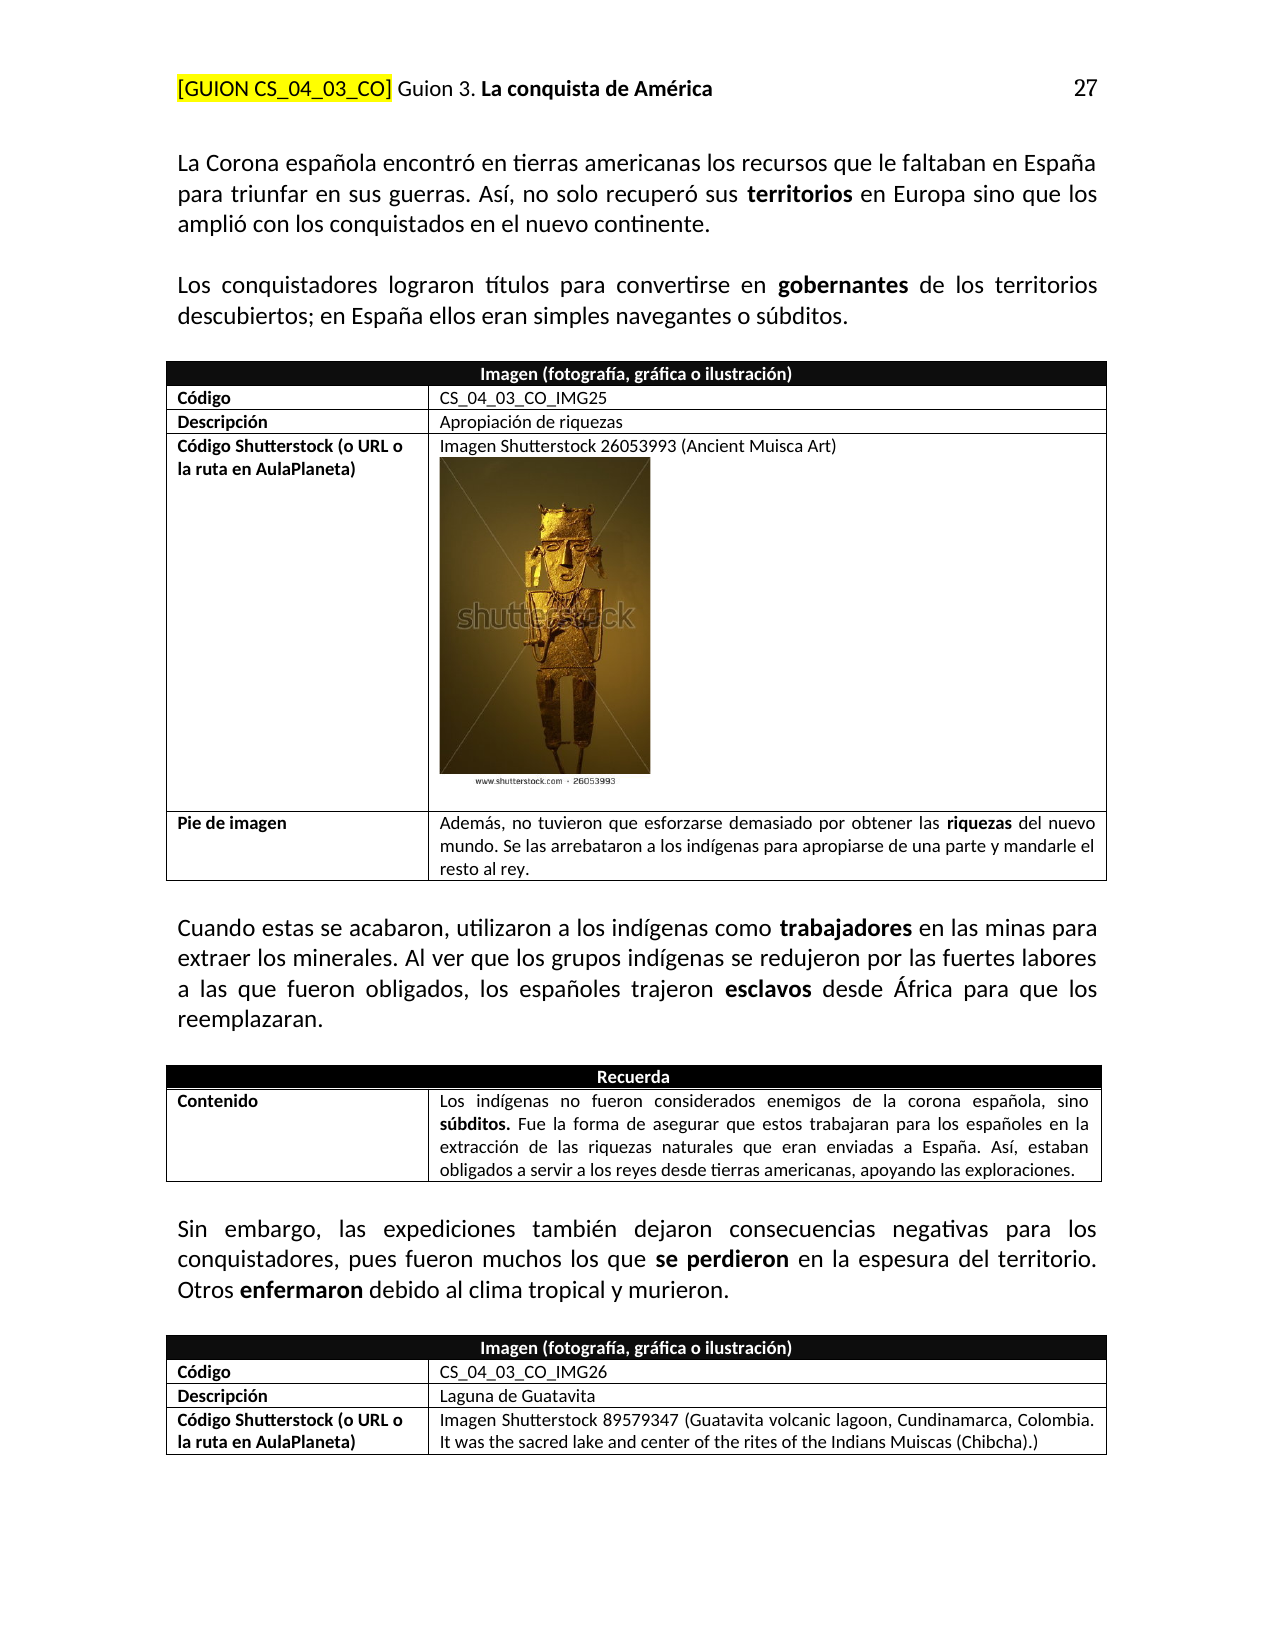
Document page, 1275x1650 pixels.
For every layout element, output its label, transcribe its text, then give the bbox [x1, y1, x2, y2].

text La Corona española encontró en tierras americanas los recursos que le faltaban en España para triunfar en sus guerras. Así, no solo recuperó sus territorios en Europa sino que los amplió con los conquistados en el nuevo continente. [177, 148, 1098, 239]
table_cell Código [167, 1360, 428, 1383]
table_cell Además, no tuvieron que esforzarse demasiado por obtener las riquezas del nuevo mundo. Se las arrebataron a los indígenas para apropiarse de una parte y mandarle el resto al rey. [429, 812, 1106, 880]
table_cell Descripción [167, 410, 428, 433]
table_cell Contenido [167, 1090, 428, 1181]
text Sin embargo, las expediciones también dejaron consecuencias negativas para los conquistadores, pues fueron muchos los que se perdieron en la espesura del territorio. Otros enfermaron debido al clima tropical y murieron. [177, 1213, 1098, 1304]
table_cell Pie de imagen [167, 812, 428, 880]
text Cuando estas se acabaron, utilizaron a los indígenas como trabajadores en las minas para extraer los minerales. Al ver que los grupos indígenas se redujeron por las fuertes labores a las que fueron obligados, los españoles trajeron esclavos desde África para que los reemplazaran. [177, 912, 1098, 1034]
table_cell CS_04_03_CO_IMG25 [429, 386, 1106, 409]
table_cell Descripción [167, 1384, 428, 1407]
table_cell CS_04_03_CO_IMG26 [429, 1360, 1106, 1383]
table_header Imagen (fotografía, gráfica o ilustración) [167, 1336, 1106, 1359]
table_cell Los indígenas no fueron considerados enemigos de la corona española, sino súbditos. Fue la forma de asegurar que estos trabajaran para los españoles en la extracción de las riquezas naturales que eran enviadas a España. Así, estaban obligados a servir a los reyes desde tierras americanas, apoyando las exploraciones. [429, 1090, 1101, 1181]
table_header Imagen (fotografía, gráfica o ilustración) [167, 362, 1106, 385]
table_cell Imagen Shutterstock 26053993 (Ancient Muisca Art) [429, 434, 1106, 811]
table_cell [167, 1408, 428, 1453]
table_cell Apropiación de riquezas [429, 410, 1106, 433]
table_cell Laguna de Guatavita [429, 1384, 1106, 1407]
text Los conquistadores lograron títulos para convertirse en gobernantes de los territorios descubiertos; en España ellos eran simples navegantes o súbditos. [177, 270, 1098, 331]
picture [439, 457, 651, 788]
table_header Recuerda [167, 1066, 1101, 1088]
table_cell Código Shutterstock (o URL o la ruta en AulaPlaneta) [167, 434, 428, 811]
table_cell Código [167, 386, 428, 409]
